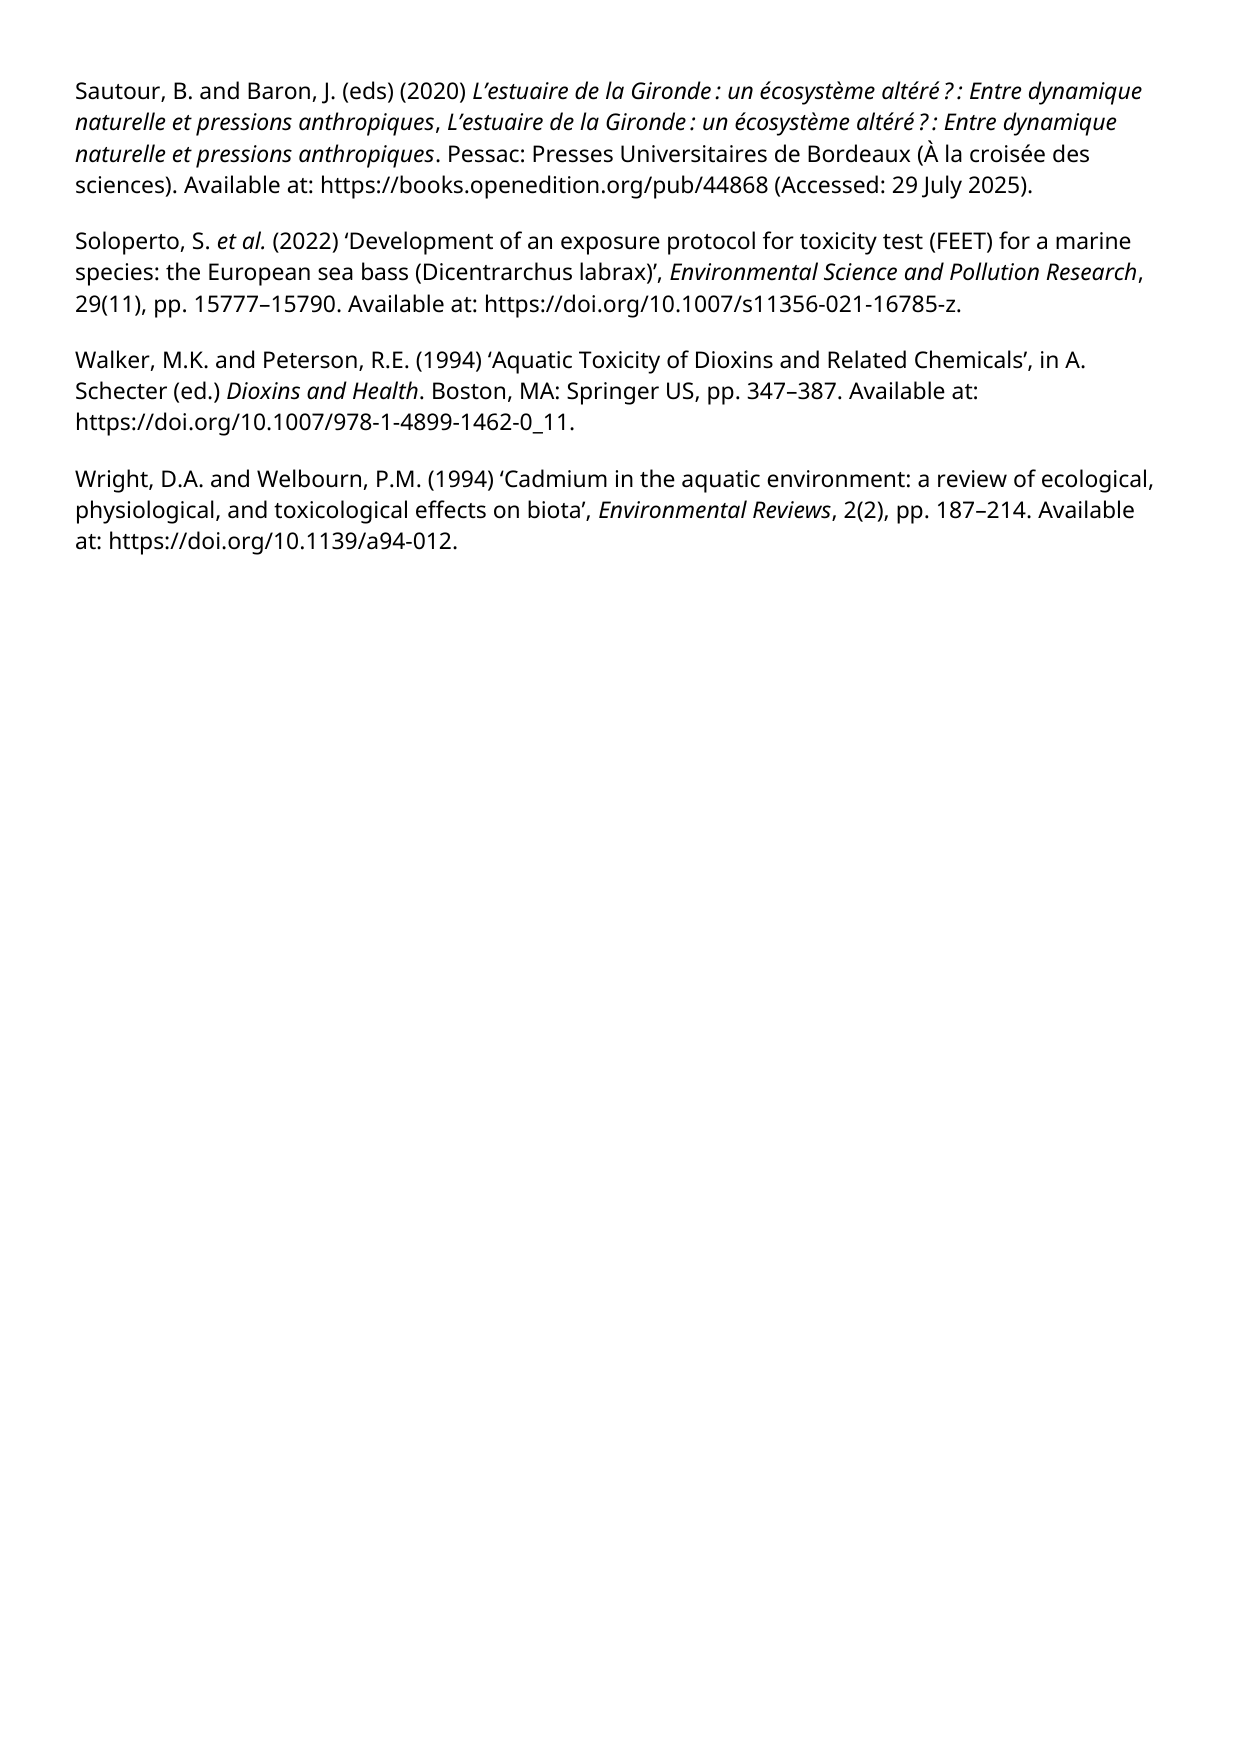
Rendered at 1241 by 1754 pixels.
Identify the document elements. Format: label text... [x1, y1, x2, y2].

text Walker, M.K. and Peterson, R.E. (1994) ‘Aquatic Toxicity of Dioxins and Related Chemicals’, in A. Schecter (ed.) Dioxins and Health. Boston, MA: Springer US, pp. 347–387. Available at: https://doi.org/10.1007/978-1-4899-1462-0_11. [75, 344, 1165, 437]
text Sautour, B. and Baron, J. (eds) (2020) L’estuaire de la Gironde : un écosystème altéré ? : Entre dynamique naturelle et pressions anthropiques, L’estuaire de la Gironde : un écosystème altéré ? : Entre dynamique naturelle et pressions anthropiques. Pessac: Presses Universitaires de Bordeaux (À la croisée des sciences). Available at: https://books.openedition.org/pub/44868 (Accessed: 29 July 2025). [75, 75, 1165, 200]
text Soloperto, S. et al. (2022) ‘Development of an exposure protocol for toxicity test (FEET) for a marine species: the European sea bass (Dicentrarchus labrax)’, Environmental Science and Pollution Research, 29(11), pp. 15777–15790. Available at: https://doi.org/10.1007/s11356-021-16785-z. [75, 225, 1165, 319]
text Wright, D.A. and Welbourn, P.M. (1994) ‘Cadmium in the aquatic environment: a review of ecological, physiological, and toxicological effects on biota’, Environmental Reviews, 2(2), pp. 187–214. Available at: https://doi.org/10.1139/a94-012. [75, 462, 1165, 556]
